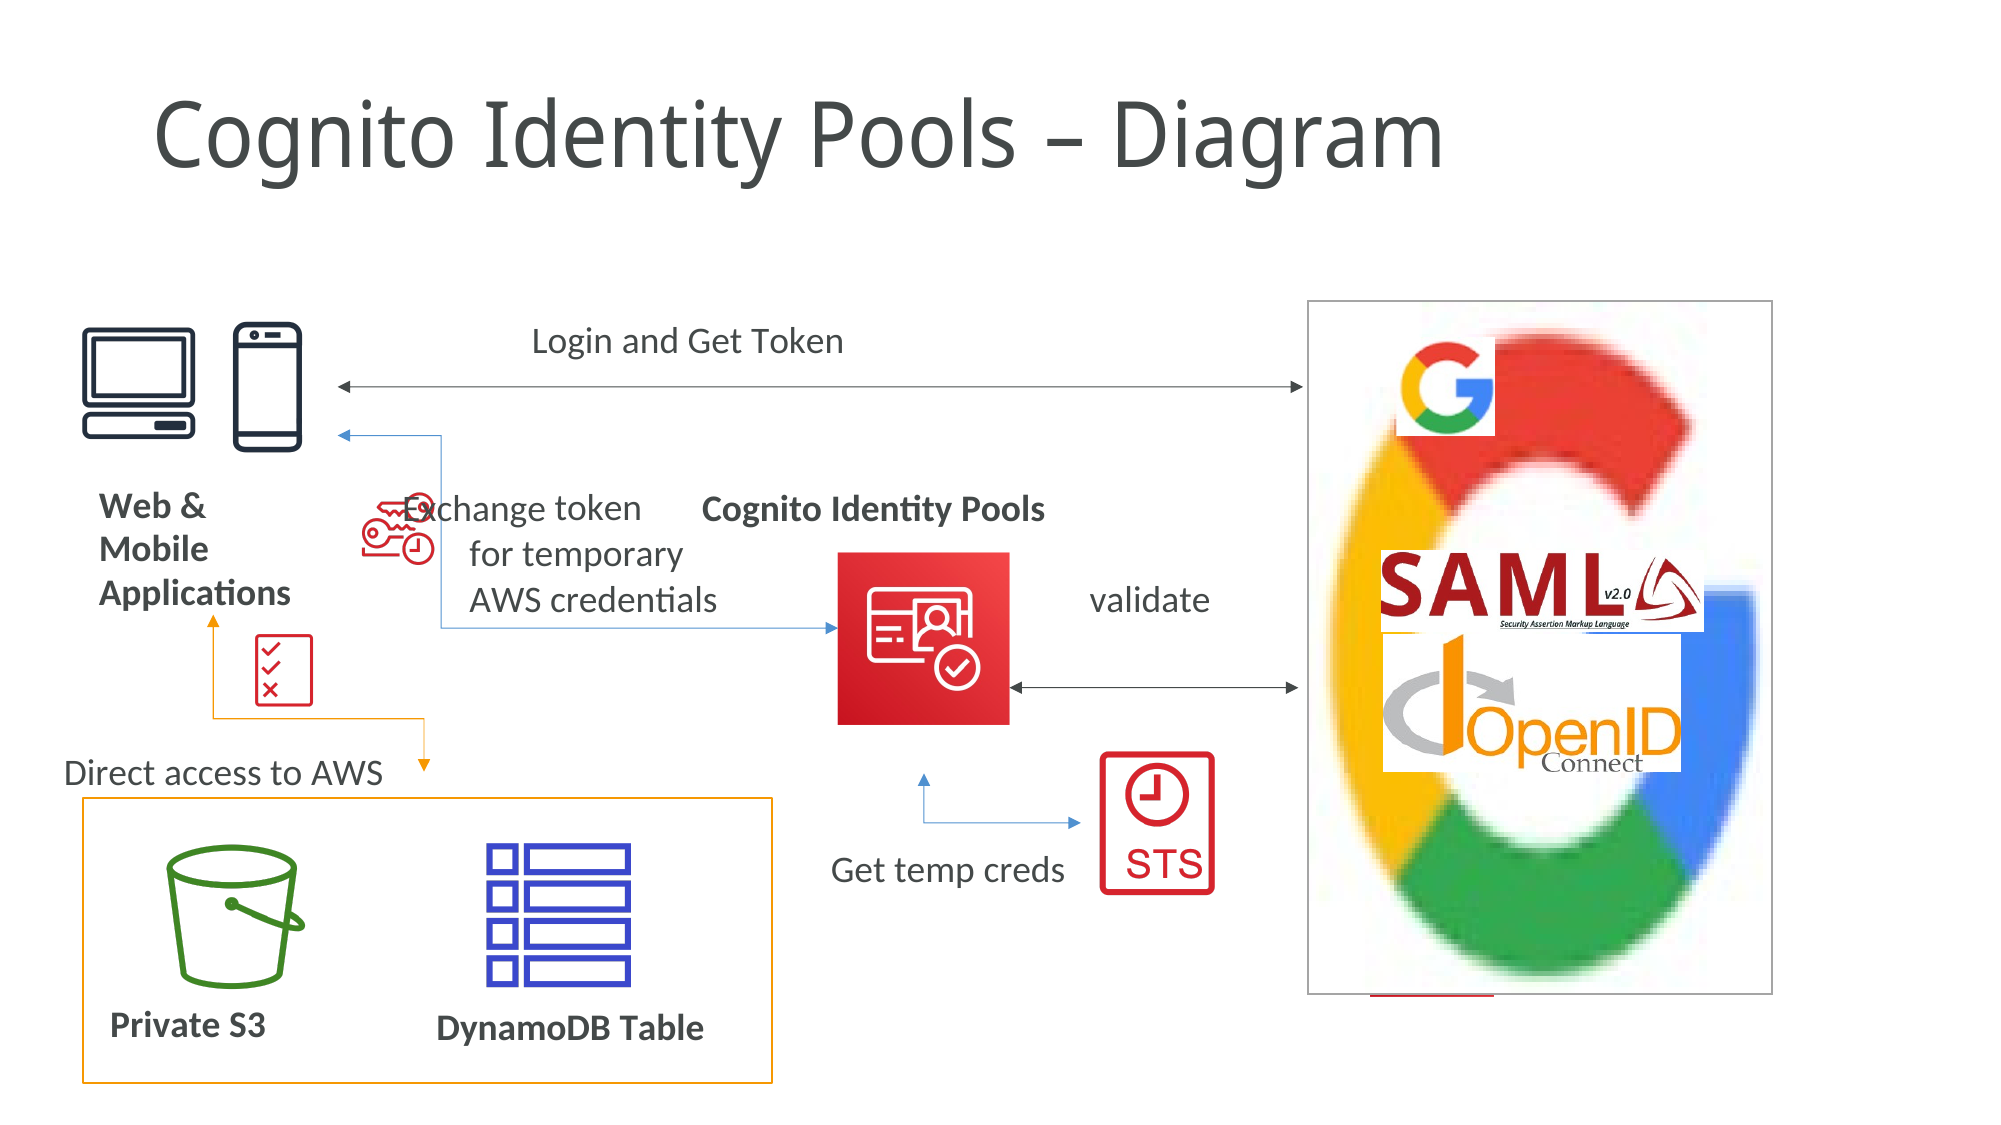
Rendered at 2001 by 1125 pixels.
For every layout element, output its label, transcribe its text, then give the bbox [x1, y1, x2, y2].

picture [155, 839, 310, 994]
picture [837, 622, 1010, 725]
text for temporary [469, 531, 1919, 575]
picture [481, 838, 636, 992]
picture [1309, 795, 1771, 993]
picture [1309, 337, 1771, 531]
picture [245, 670, 323, 709]
text Direct access to AWS [63, 749, 1919, 795]
text AWS credentials validate [469, 576, 1919, 622]
text Web & Mobile Applications [98, 484, 324, 614]
picture [1309, 302, 1771, 317]
text Exchange token Cognito Identity Pools [98, 626, 328, 670]
picture [78, 317, 339, 457]
text Get temp creds [829, 846, 1067, 891]
picture [359, 489, 437, 568]
text Login and Get Token [532, 317, 1919, 363]
picture [1080, 795, 1234, 900]
picture [1309, 622, 1771, 749]
subtitle Cognito Identity Pools – Diagram [152, 69, 1919, 194]
